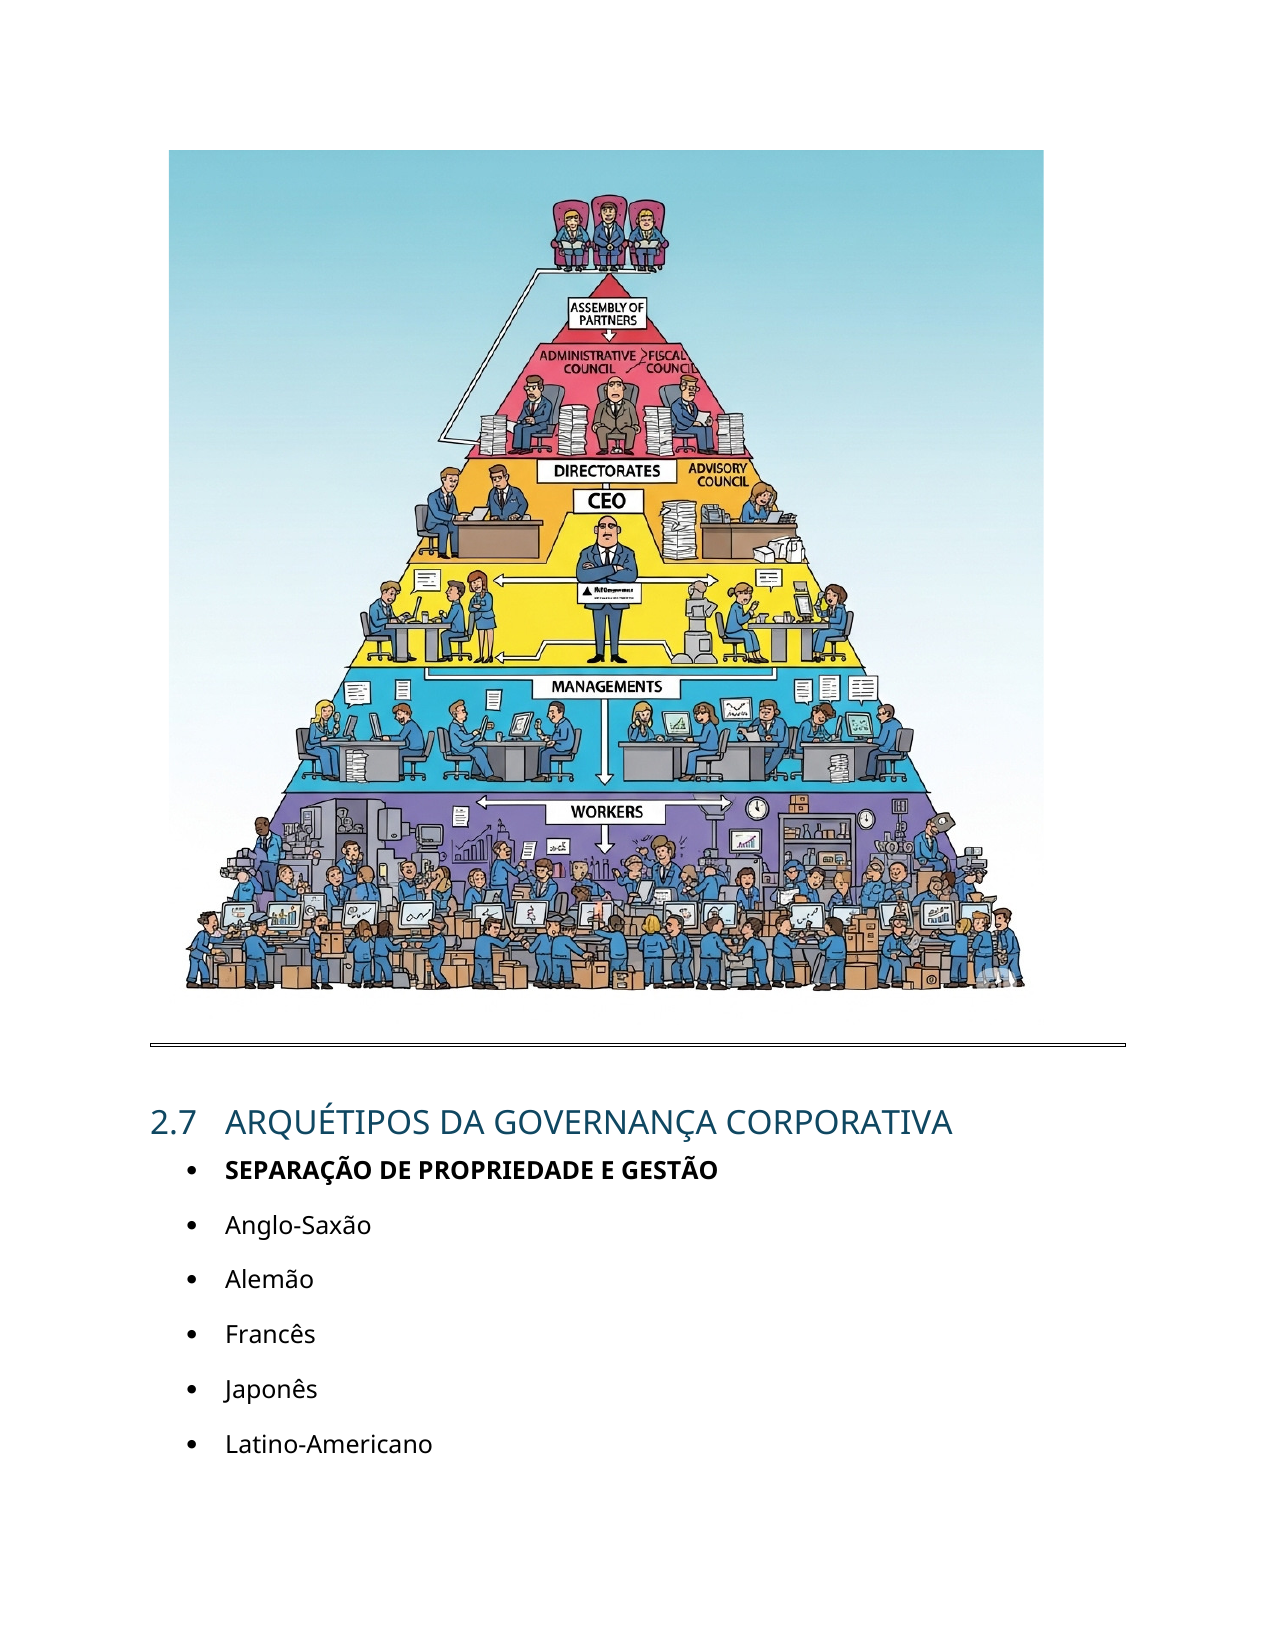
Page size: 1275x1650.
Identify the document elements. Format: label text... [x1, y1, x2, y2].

list SEPARAÇÃO DE PROPRIEDADE E GESTÃO [187, 1152, 1125, 1186]
subtitle 2.7 ARQUÉTIPOS DA GOVERNANÇA CORPORATIVA [150, 1099, 1125, 1144]
list Latino-Americano [187, 1427, 1125, 1461]
list Anglo-Saxão [187, 1207, 1125, 1241]
picture [168, 150, 1044, 1025]
list Alemão [187, 1262, 1125, 1296]
list Japonês [187, 1372, 1125, 1406]
list Francês [187, 1317, 1125, 1351]
